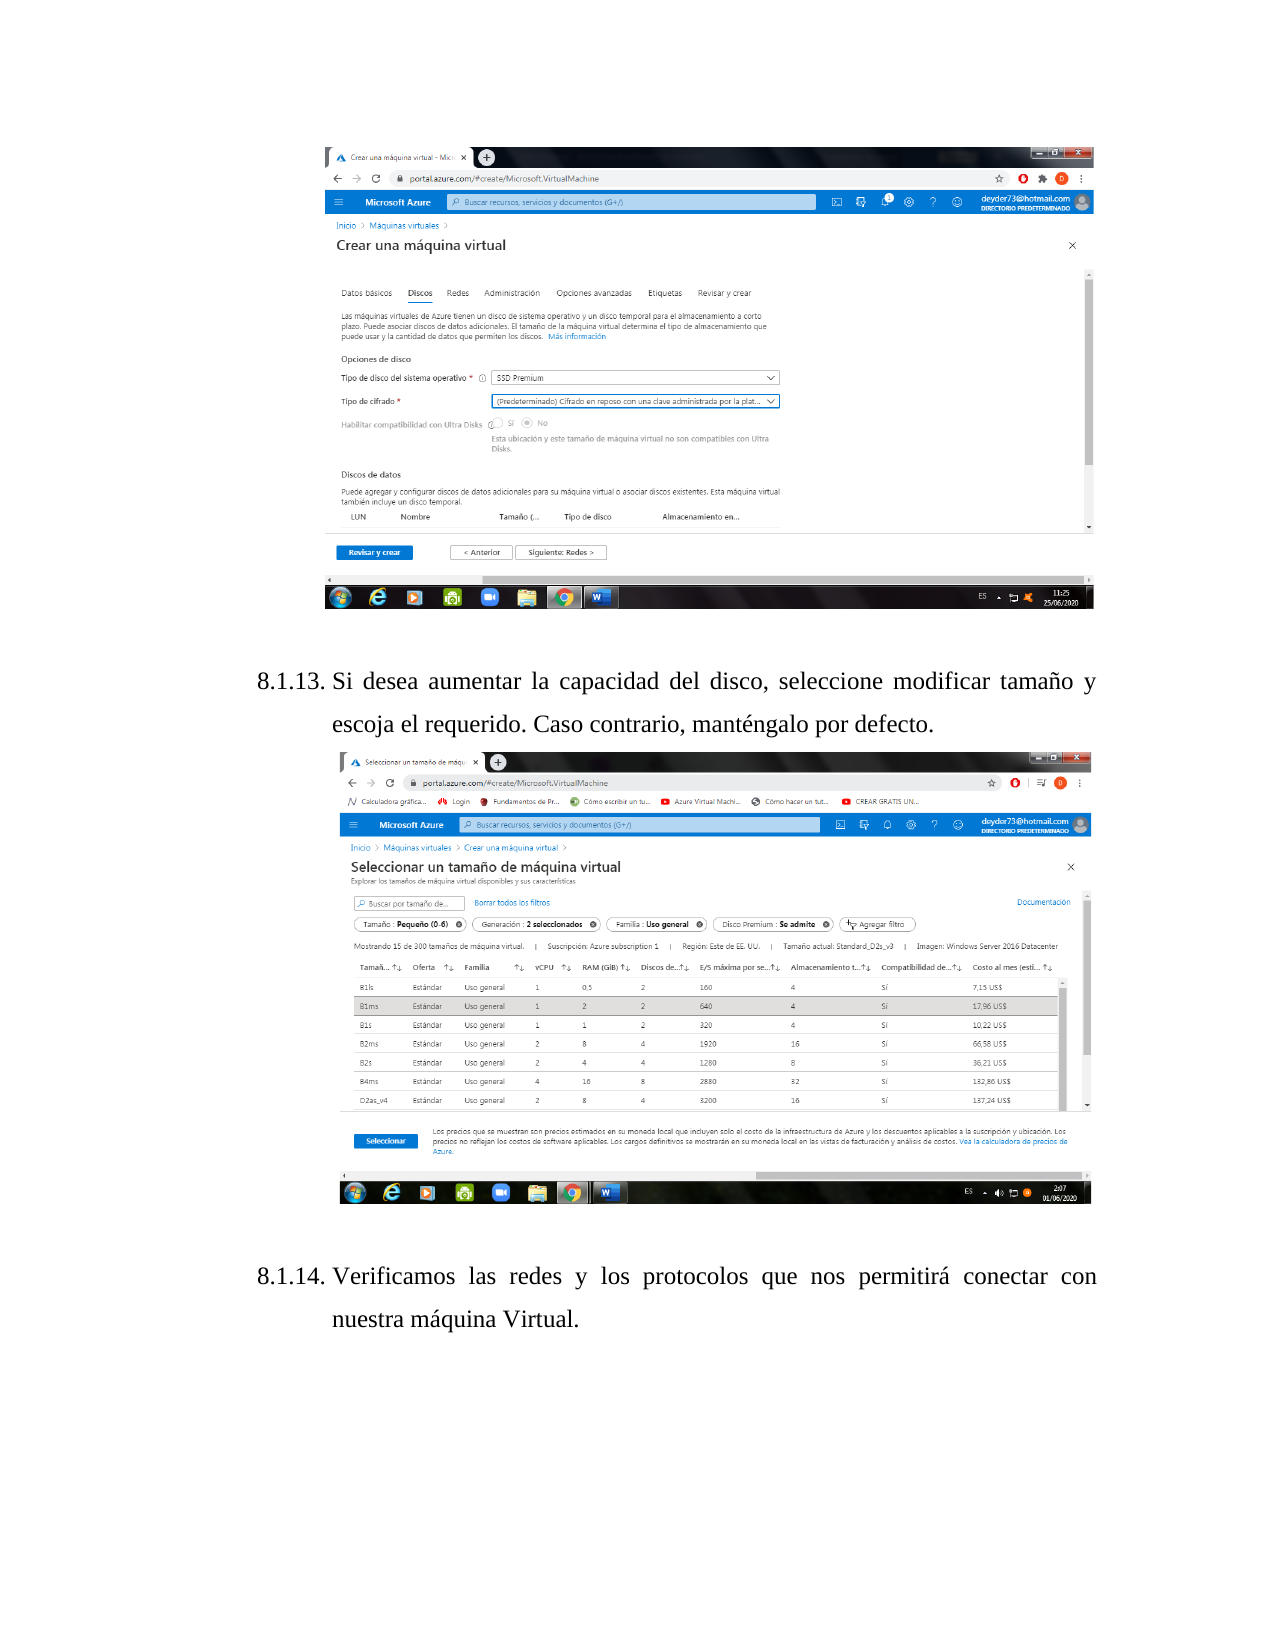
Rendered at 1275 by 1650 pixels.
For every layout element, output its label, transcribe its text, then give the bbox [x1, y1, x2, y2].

list Verificamos las redes y los protocolos que nos permitirá conectar con nuestra máquina Virtual. [257, 1261, 1098, 1333]
list Si desea aumentar la capacidad del disco, seleccione modificar tamaño y escoja el requerido. Caso contrario, manténgalo por defecto. [257, 666, 1098, 738]
picture [325, 147, 1094, 609]
picture [339, 752, 1092, 1204]
